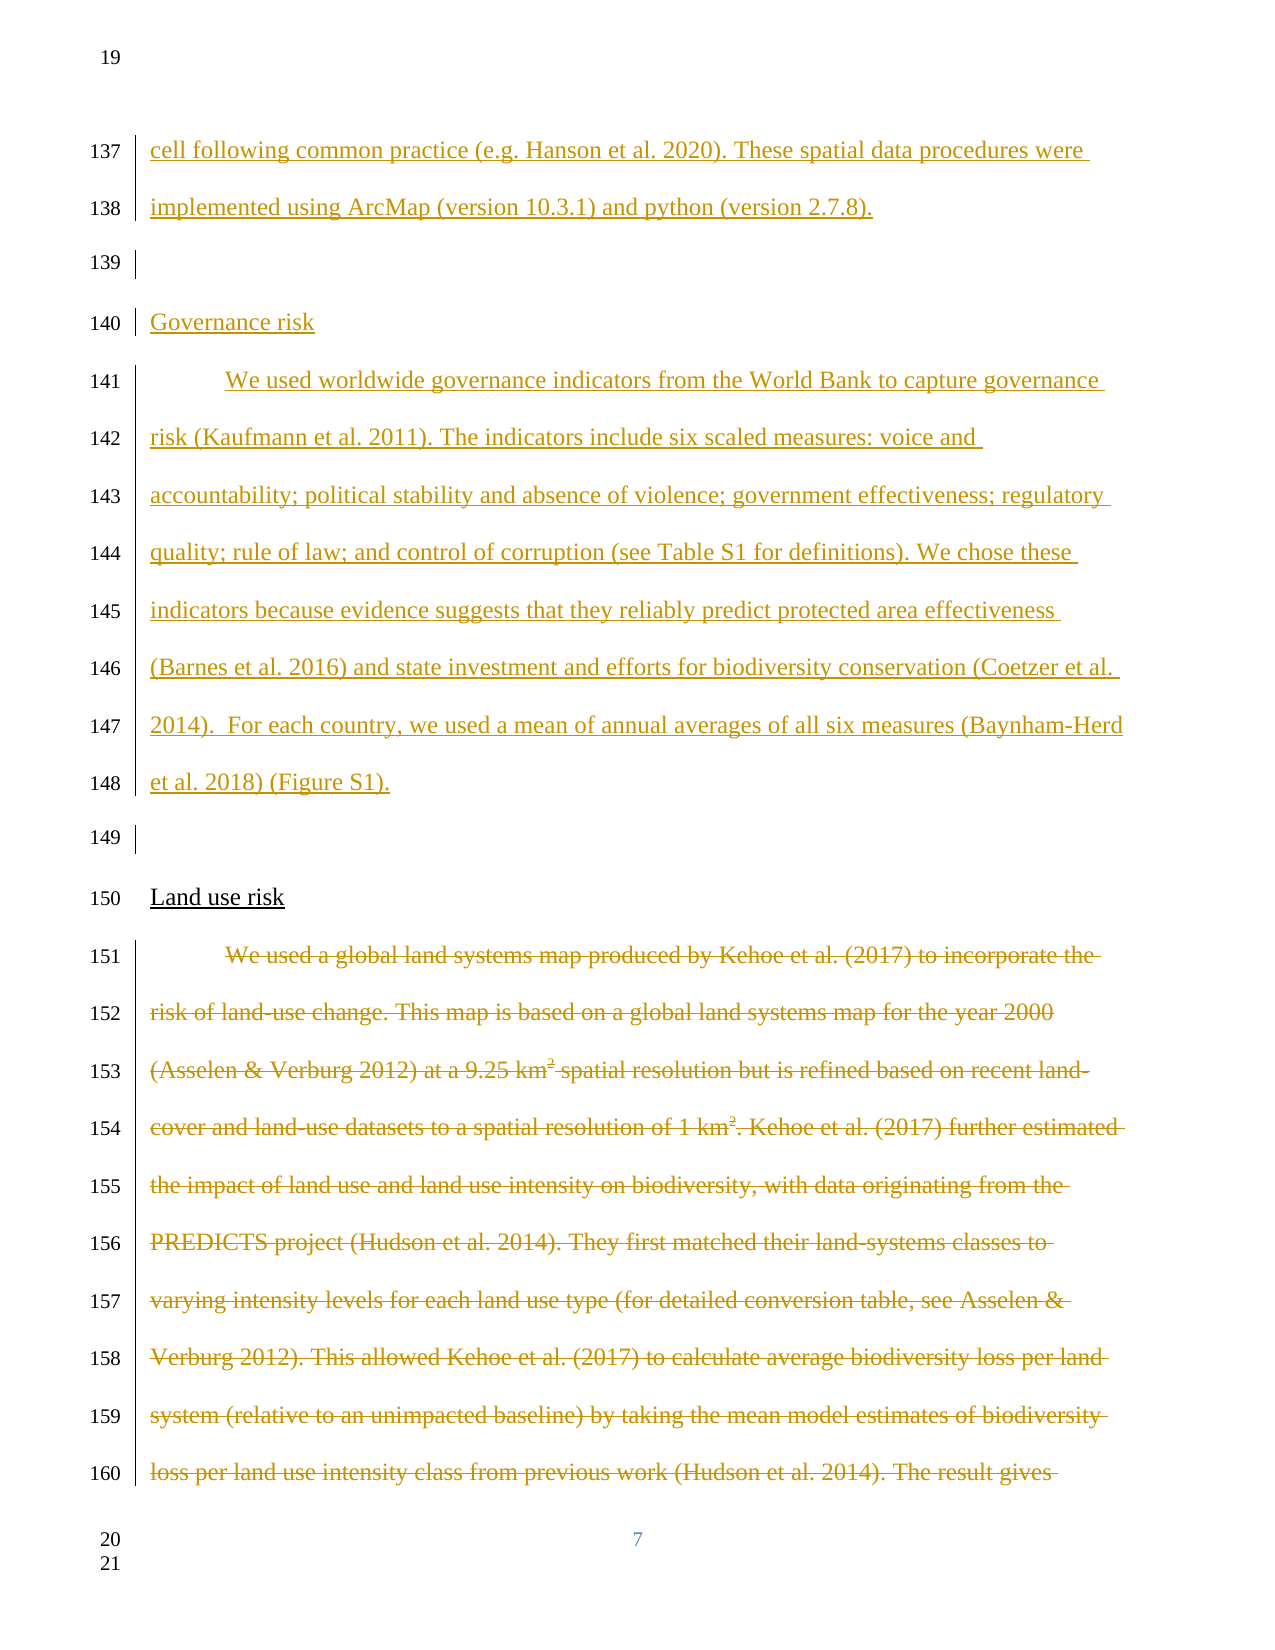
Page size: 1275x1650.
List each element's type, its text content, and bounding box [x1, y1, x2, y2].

text Land use risk [150, 882, 1125, 911]
